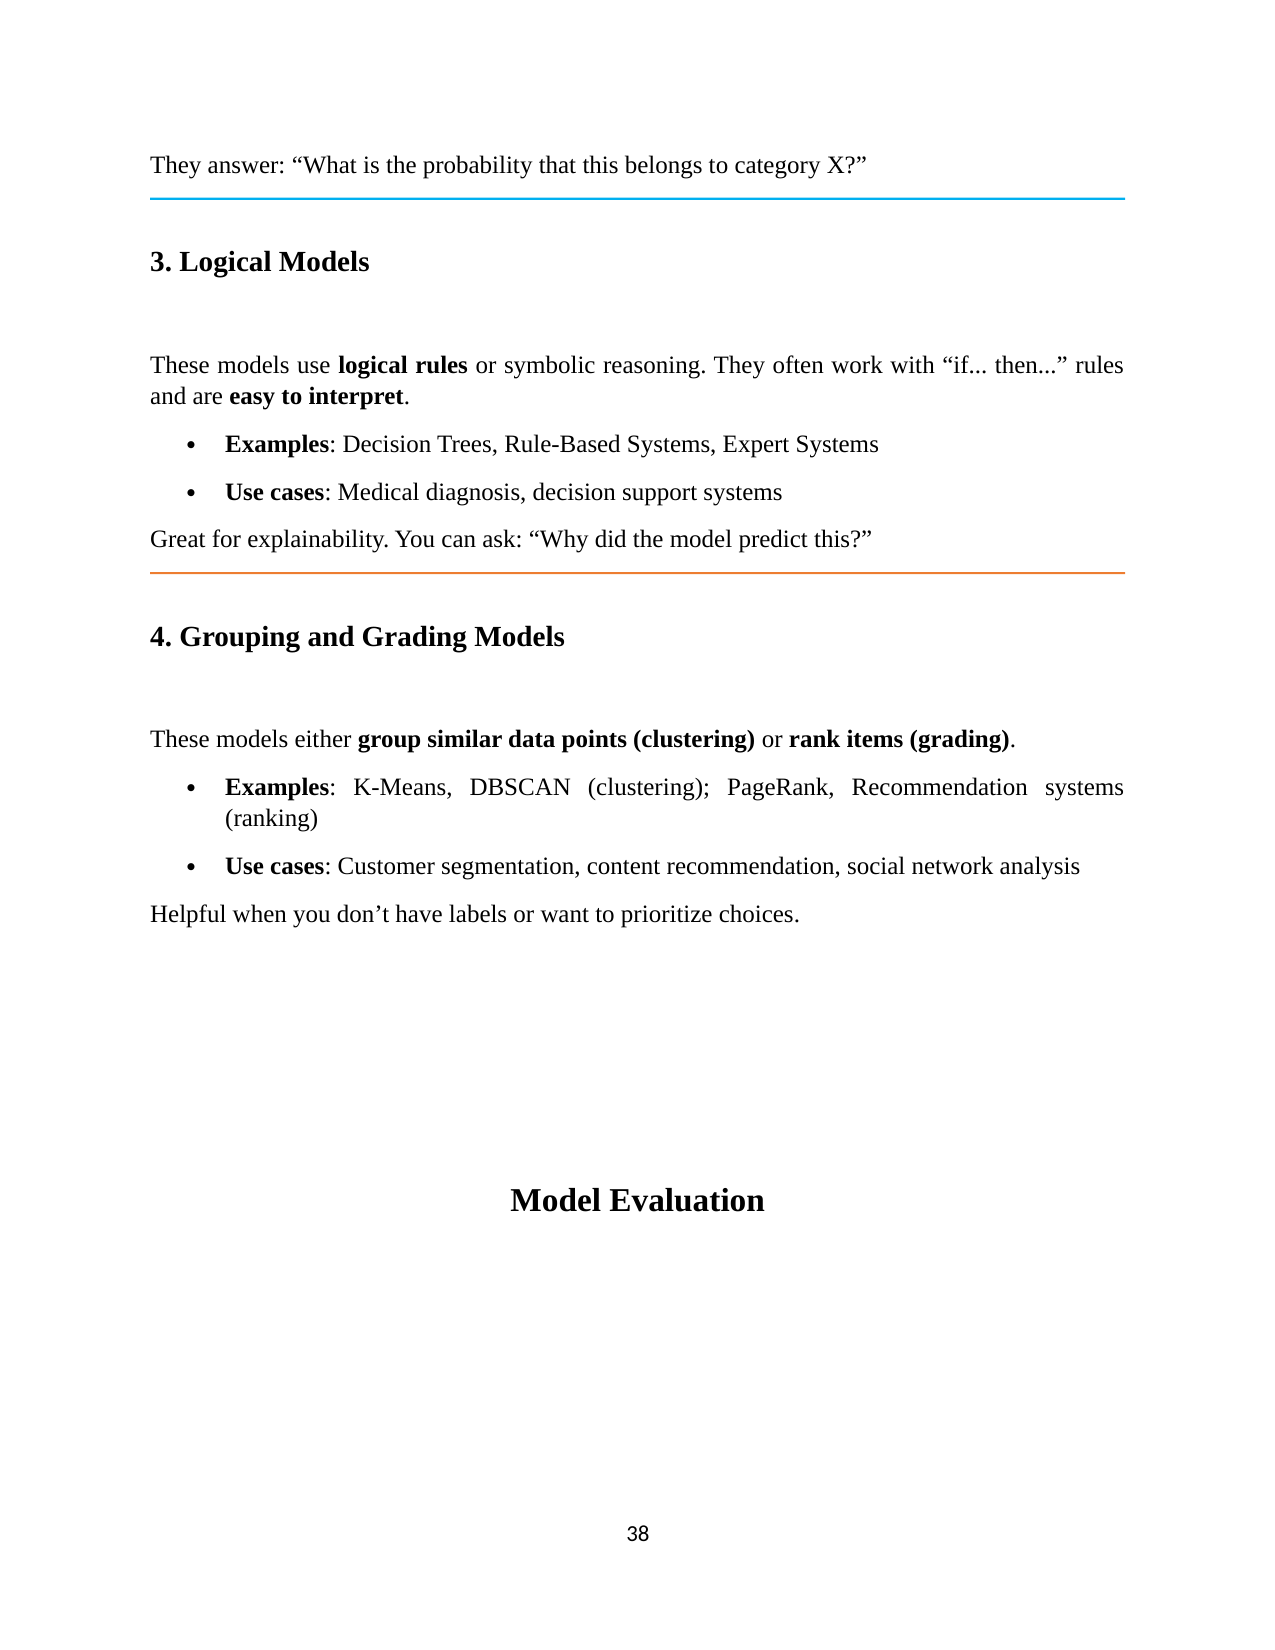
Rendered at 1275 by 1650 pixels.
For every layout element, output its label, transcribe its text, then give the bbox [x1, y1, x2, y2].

list Use cases: Medical diagnosis, decision support systems [187, 477, 1125, 505]
subtitle Model Evaluation [150, 1180, 1125, 1219]
text 3. Logical Models [150, 244, 1125, 278]
text They answer: “What is the probability that this belongs to category X?” [150, 150, 1125, 179]
list Use cases: Customer segmentation, content recommendation, social network analysis [187, 851, 1125, 880]
list Examples: K-Means, DBSCAN (clustering); PageRank, Recommendation systems (ranking) [187, 772, 1125, 832]
text Great for explainability. You can ask: “Why did the model predict this?” [150, 524, 1125, 553]
text These models either group similar data points (clustering) or rank items (grading). [150, 724, 1125, 753]
list Examples: Decision Trees, Rule-Based Systems, Expert Systems [187, 429, 1125, 458]
text These models use logical rules or symbolic reasoning. They often work with “if... then...” rules and are easy to interpret. [150, 350, 1125, 410]
text 4. Grouping and Grading Models [150, 619, 1125, 652]
text Helpful when you don’t have labels or want to prioritize choices. [150, 899, 1125, 927]
